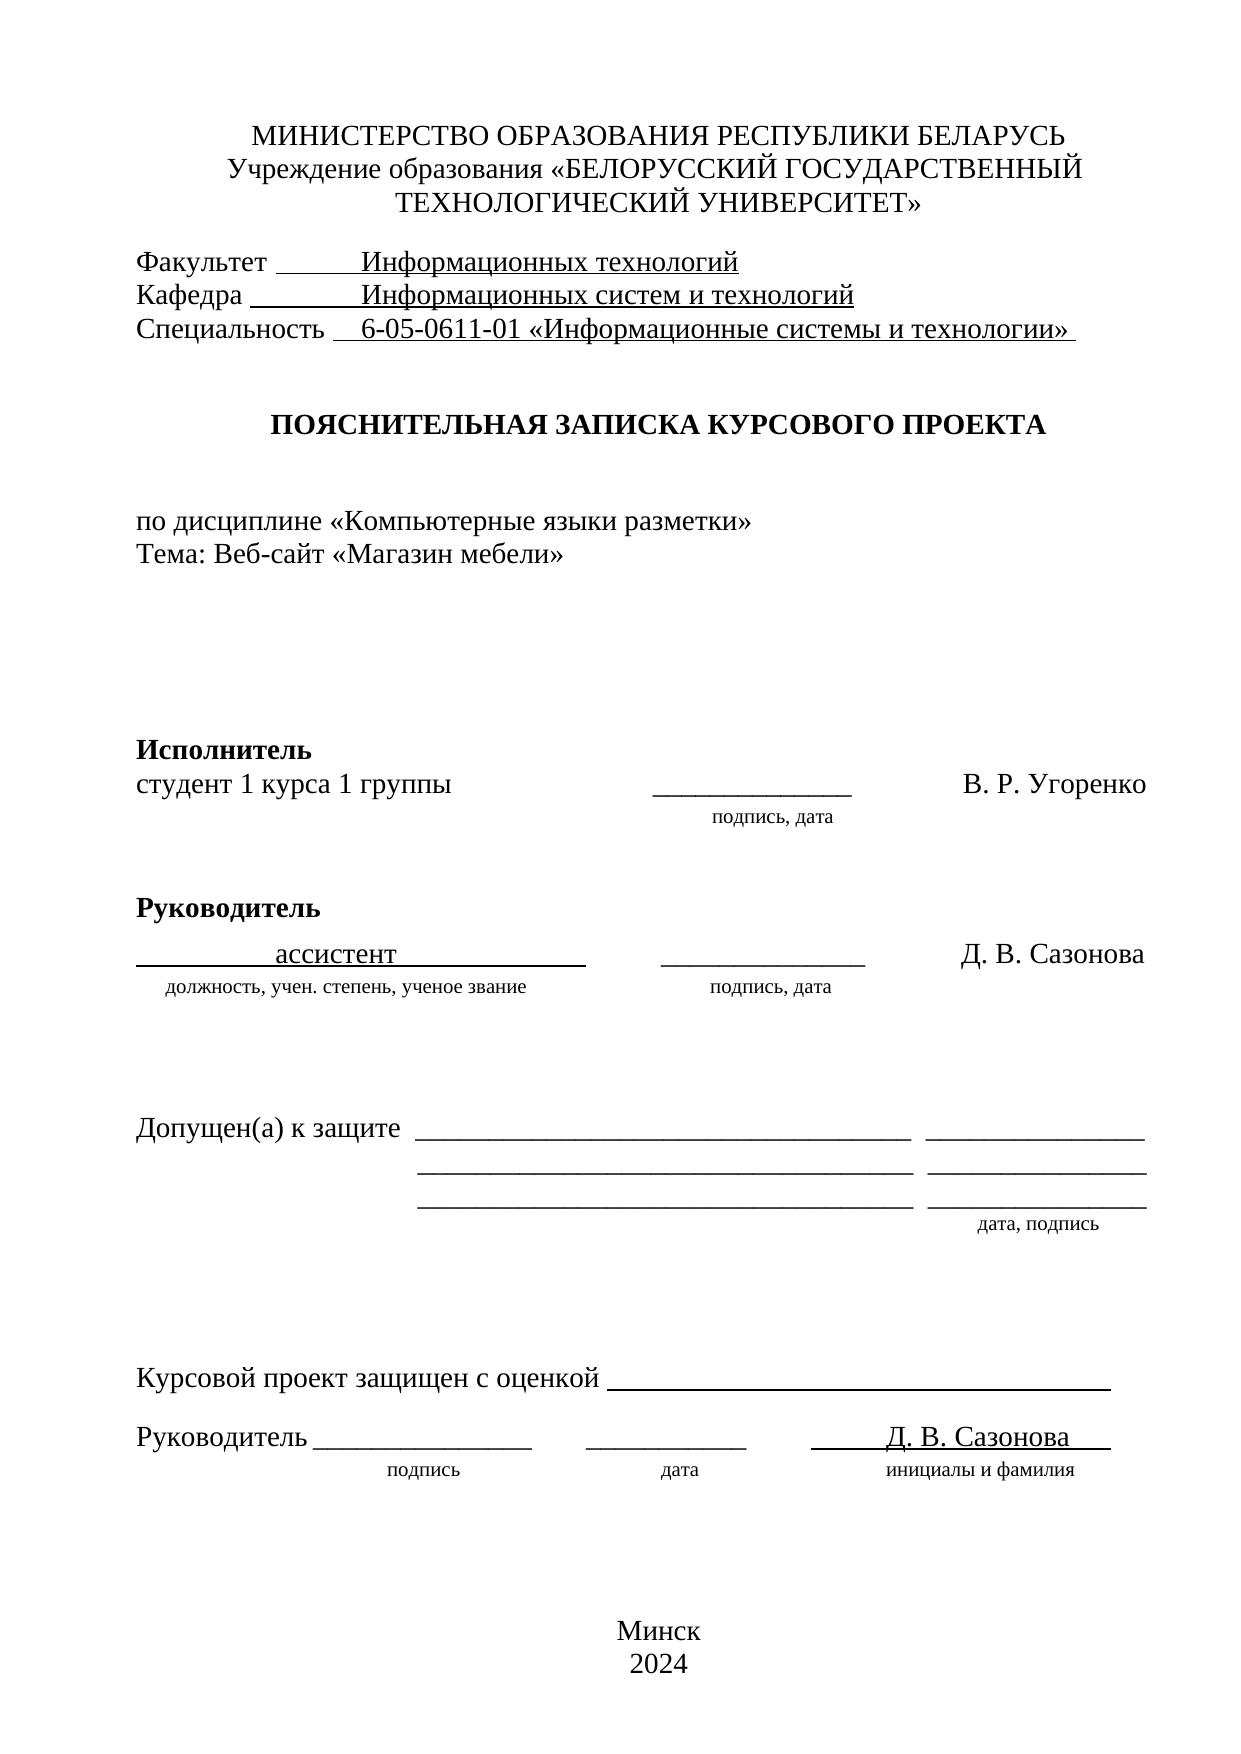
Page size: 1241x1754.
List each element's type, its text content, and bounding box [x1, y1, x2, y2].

text МИНИСТЕРСТВО ОБРАЗОВАНИЯ РЕСПУБЛИКИ БЕЛАРУСЬ Учреждение образования «БЕЛОРУССКИЙ ГОСУДАРСТВЕННЫЙ ТЕХНОЛОГИЧЕСКИЙ УНИВЕРСИТЕТ» [136, 118, 1181, 219]
text Руководитель _______________ ___________ Д. В. Сазонова [136, 1419, 1181, 1452]
text должность, учен. степень, ученое звание подпись, дата [136, 974, 1181, 998]
text студент 1 курса 1 группы ______________ В. Р. Угоренко [136, 766, 1181, 799]
text __________________________________ _______________ [136, 1144, 1181, 1178]
text Курсовой проект защищен с оценкой [136, 1360, 1181, 1394]
text Руководитель [136, 890, 1181, 924]
text ПОЯСНИТЕЛЬНАЯ ЗАПИСКА КУРСОВОГО ПРОЕКТА [136, 407, 1181, 440]
text дата, подпись [136, 1211, 1181, 1235]
text Тема: Веб-сайт «Магазин мебели» [136, 536, 1181, 570]
text __________________________________ _______________ [136, 1178, 1181, 1211]
text Кафедра Информационных систем и технологий [136, 277, 1181, 311]
text подпись дата инициалы и фамилия [136, 1457, 1181, 1481]
text ассистент ______________ Д. В. Сазонова [136, 936, 1181, 970]
text подпись, дата [136, 804, 1181, 828]
text Факультет Информационных технологий [136, 244, 1181, 277]
text по дисциплине «Компьютерные языки разметки» [136, 503, 1181, 536]
text Исполнитель [136, 732, 1181, 766]
text Специальность 6-05-0611-01 «Информационные системы и технологии» [136, 311, 1181, 344]
text Допущен(а) к защите __________________________________ _______________ [136, 1111, 1181, 1144]
